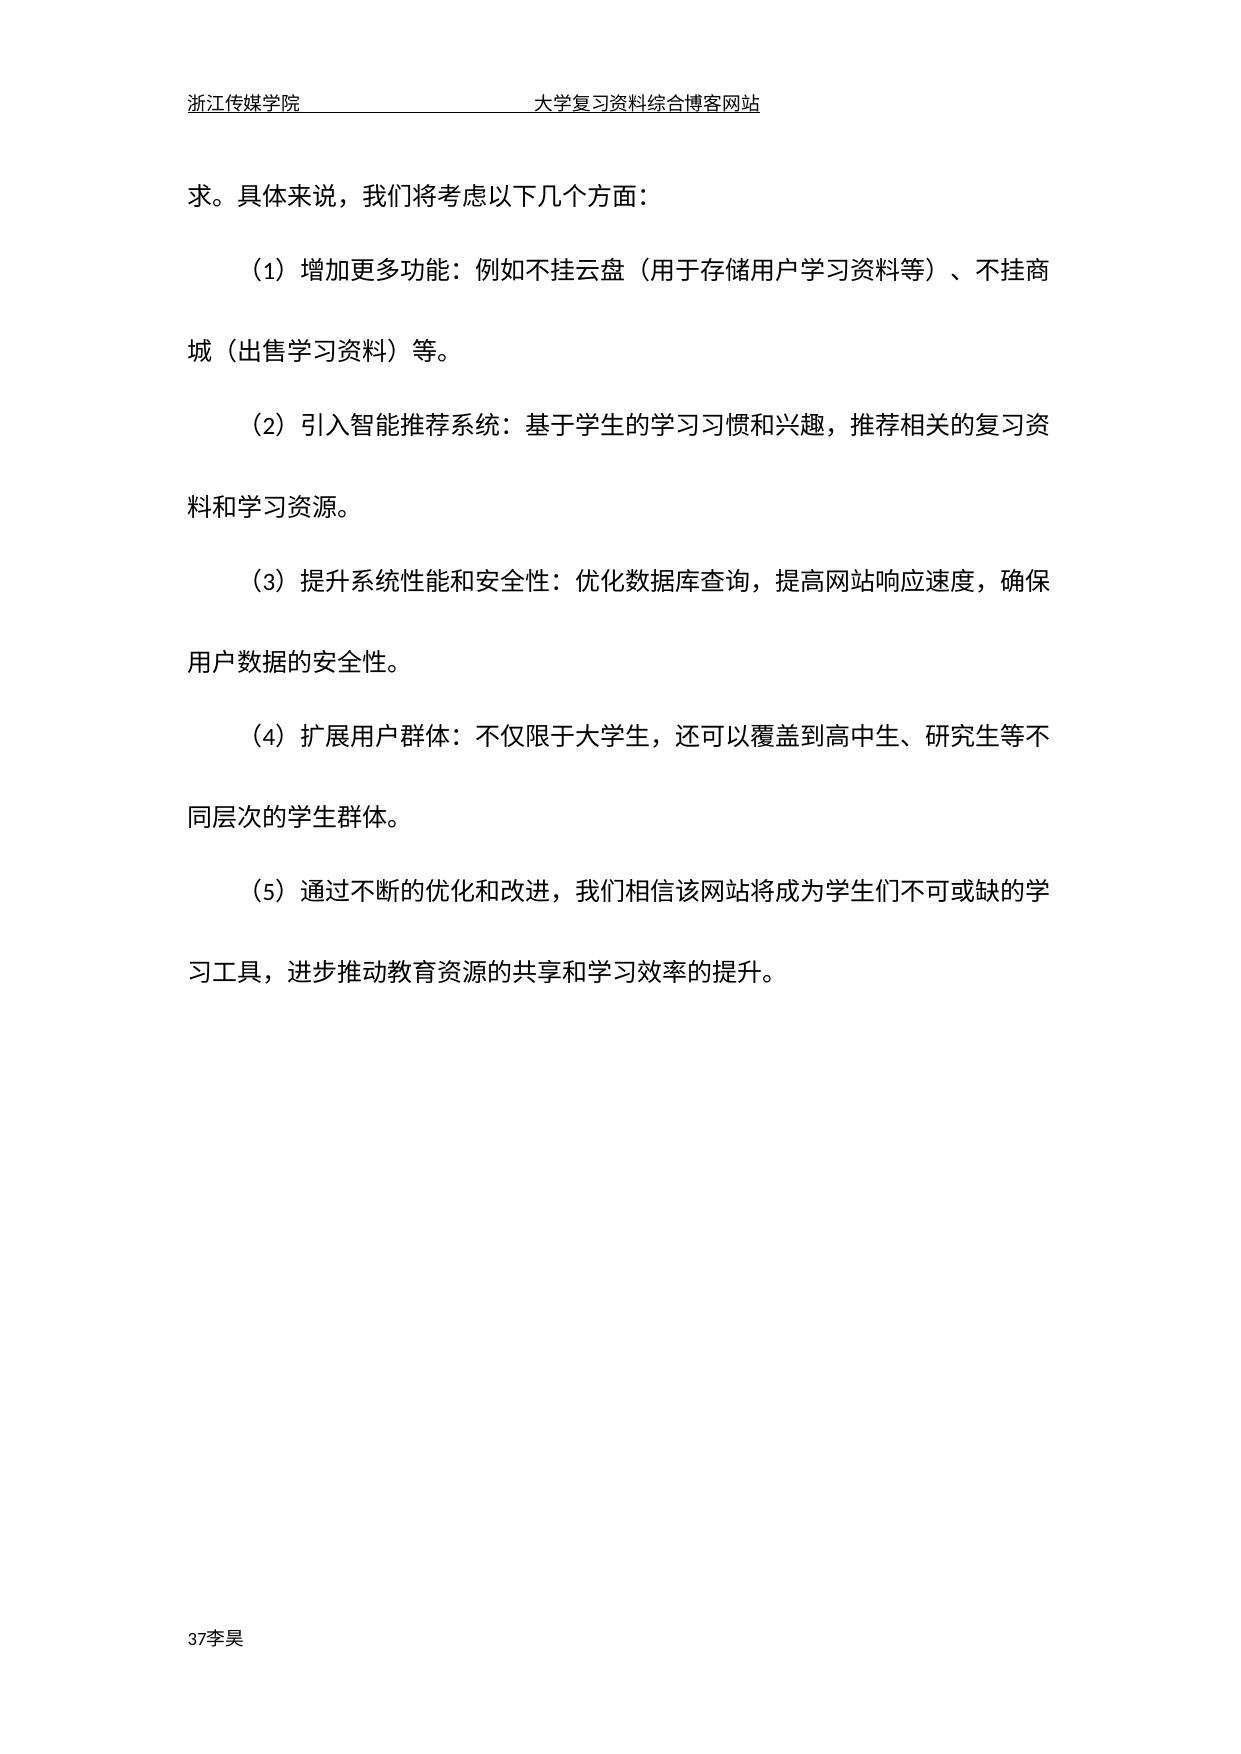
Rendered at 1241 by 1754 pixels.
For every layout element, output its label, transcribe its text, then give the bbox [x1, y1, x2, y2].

text （3）提升系统性能和安全性：优化数据库查询，提高网站响应速度，确保用户数据的安全性。 [187, 547, 1053, 693]
text （4）扩展用户群体：不仅限于大学生，还可以覆盖到高中生、研究生等不同层次的学生群体。 [187, 702, 1053, 848]
text （2）引入智能推荐系统：基于学生的学习习惯和兴趣，推荐相关的复习资料和学习资源。 [187, 391, 1053, 538]
text （1）增加更多功能：例如不挂云盘（用于存储用户学习资料等）、不挂商城（出售学习资料）等。 [187, 236, 1053, 382]
text （5）通过不断的优化和改进，我们相信该网站将成为学生们不可或缺的学习工具，进步推动教育资源的共享和学习效率的提升。 [187, 857, 1053, 1003]
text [187, 162, 1053, 227]
